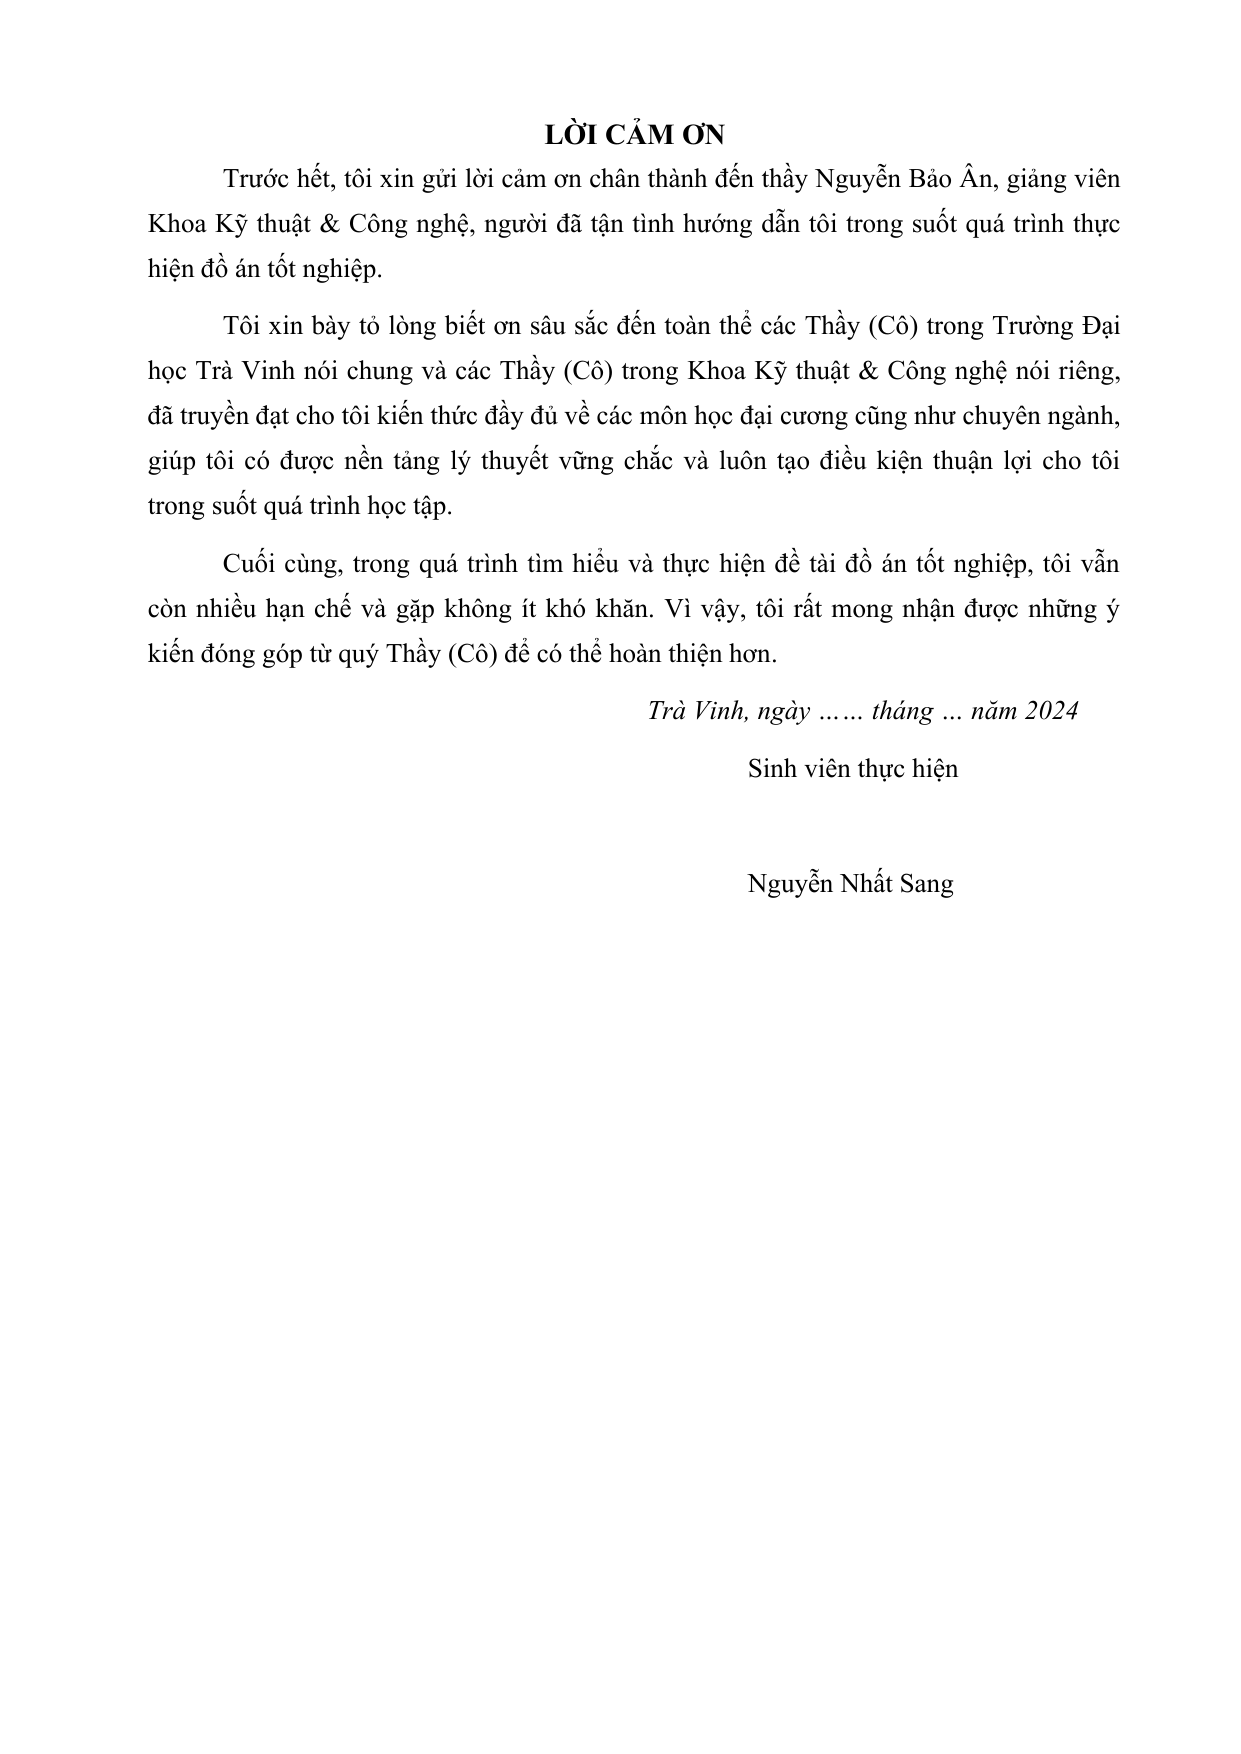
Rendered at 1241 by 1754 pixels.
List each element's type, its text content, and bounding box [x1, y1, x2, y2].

text Tôi xin bày tỏ lòng biết ơn sâu sắc đến toàn thể các Thầy (Cô) trong Trường Đại học Trà Vinh nói chung và các Thầy (Cô) trong Khoa Kỹ thuật & Công nghệ nói riêng, đã truyền đạt cho tôi kiến thức đầy đủ về các môn học đại cương cũng như chuyên ngành, giúp tôi có được nền tảng lý thuyết vững chắc và luôn tạo điều kiện thuận lợi cho tôi trong suốt quá trình học tập. [148, 310, 1122, 520]
text Trước hết, tôi xin gửi lời cảm ơn chân thành đến thầy Nguyễn Bảo Ân, giảng viên Khoa Kỹ thuật & Công nghệ, người đã tận tình hướng dẫn tôi trong suốt quá trình thực hiện đồ án tốt nghiệp. [148, 163, 1122, 283]
text Cuối cùng, trong quá trình tìm hiểu và thực hiện đề tài đồ án tốt nghiệp, tôi vẫn còn nhiều hạn chế và gặp không ít khó khăn. Vì vậy, tôi rất mong nhận được những ý kiến đóng góp từ quý Thầy (Cô) để có thể hoàn thiện hơn. [148, 548, 1122, 668]
text Sinh viên thực hiện [673, 753, 1122, 783]
text Trà Vinh, ngày …… tháng … năm 2024 [148, 695, 1081, 725]
text Nguyễn Nhất Sang [673, 868, 1122, 898]
text LỜI CẢM ƠN [148, 118, 1122, 150]
